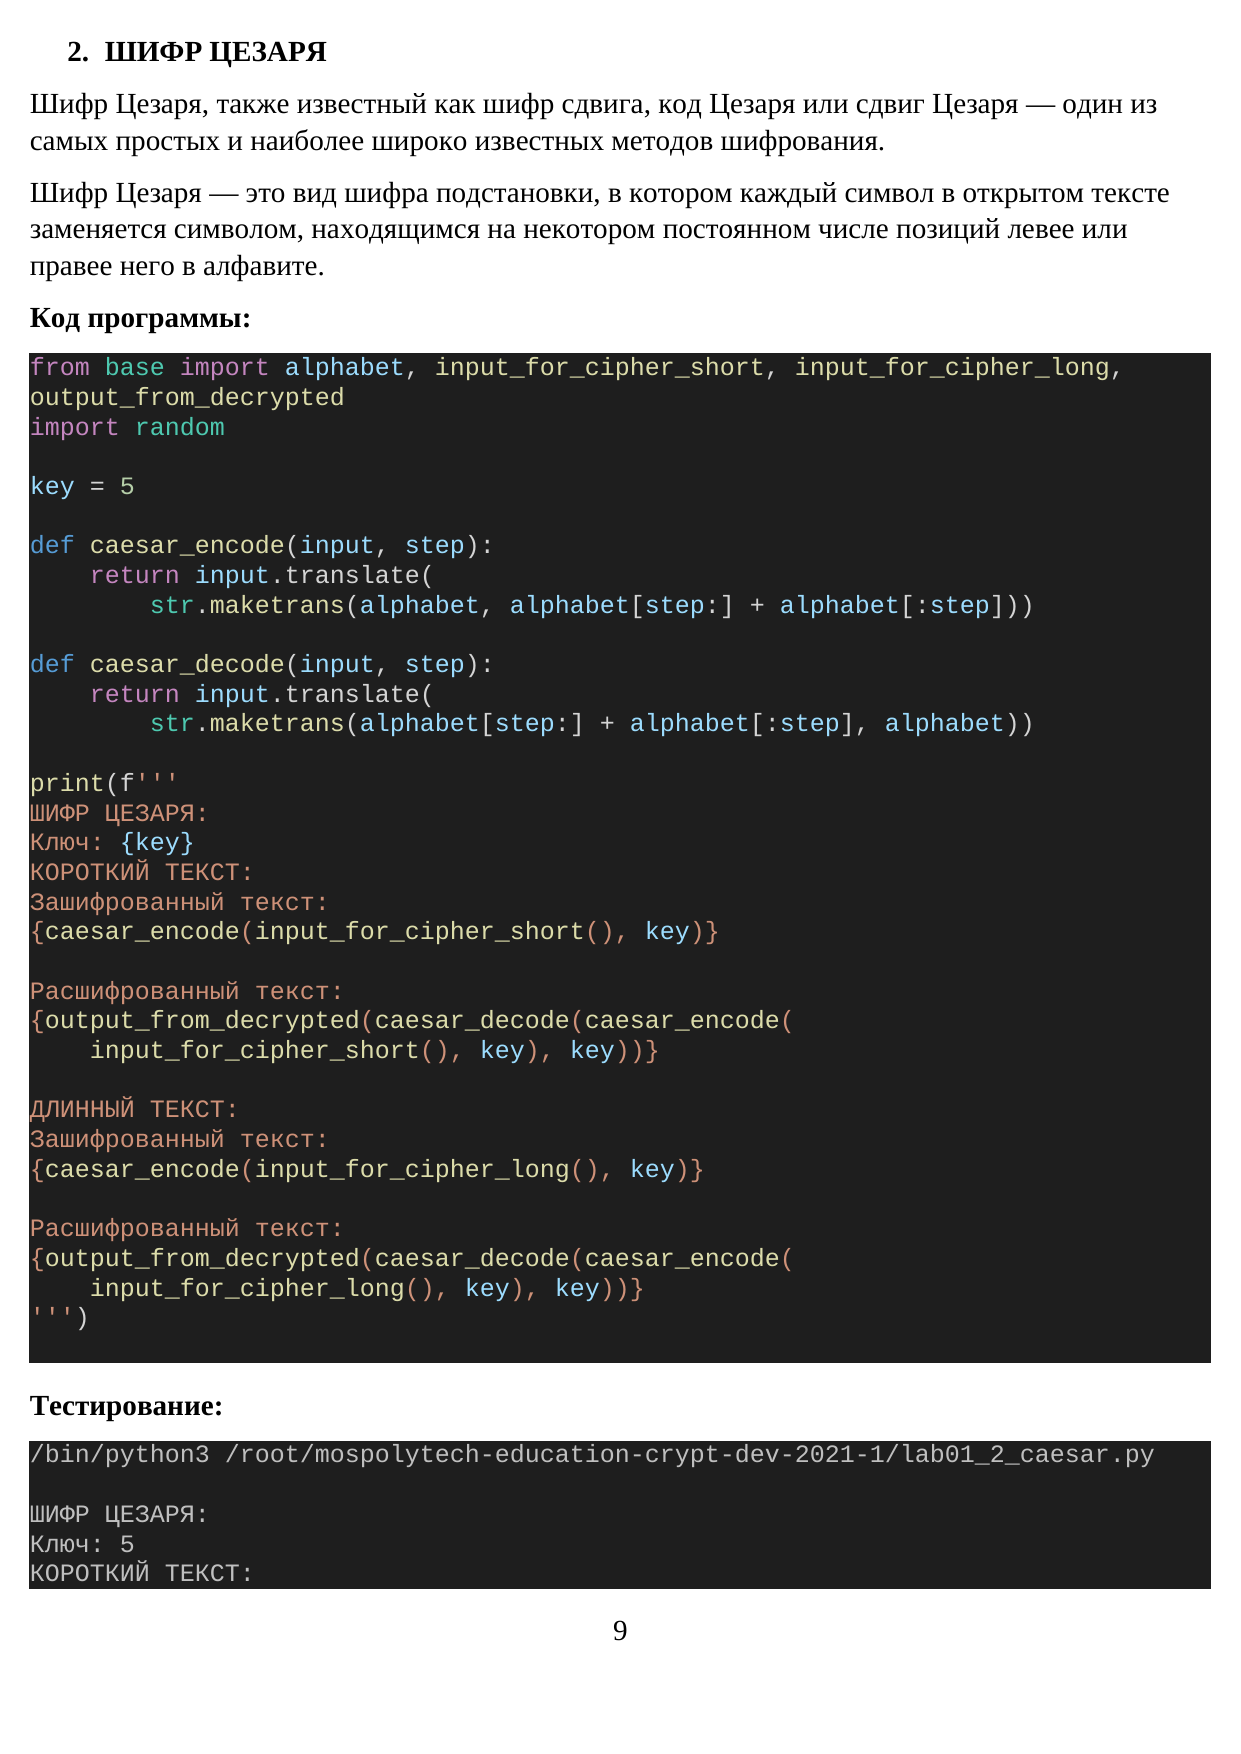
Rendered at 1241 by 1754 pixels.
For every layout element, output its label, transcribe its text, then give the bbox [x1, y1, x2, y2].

text return input.translate( [29, 680, 1211, 710]
text ШИФР ЦЕЗАРЯ: [29, 1500, 1211, 1530]
text ШИФР ЦЕЗАРЯ: [29, 799, 1211, 828]
text КОРОТКИЙ ТЕКСТ: [29, 1559, 1211, 1589]
text {output_from_decrypted(caesar_decode(caesar_encode( [29, 1007, 1211, 1036]
text str.maketrans(alphabet[step:] + alphabet[:step], alphabet)) [29, 710, 1211, 739]
text Ключ: {key} [29, 828, 1211, 858]
text Зашифрованный текст: [29, 1125, 1211, 1155]
text print(f''' [29, 769, 1211, 799]
text key = 5 [29, 472, 1211, 502]
text Шифр Цезаря, также известный как шифр сдвига, код Цезаря или сдвиг Цезаря — один из самых простых и наиболее широко известных методов шифрования. [29, 87, 1211, 156]
text ''') [29, 1303, 1211, 1333]
text /bin/python3 /root/mospolytech-education-crypt-dev-2021-1/lab01_2_caesar.py [29, 1441, 1211, 1470]
text Расшифрованный текст: [29, 977, 1211, 1007]
text Тестирование: [29, 1388, 1211, 1421]
text import random [29, 413, 1211, 442]
text Зашифрованный текст: [29, 888, 1211, 917]
text return input.translate( [29, 561, 1211, 591]
text Шифр Цезаря — это вид шифра подстановки, в котором каждый символ в открытом тексте заменяется символом, находящимся на некотором постоянном числе позиций левее или правее него в алфавите. [29, 176, 1211, 281]
text def caesar_encode(input, step): [29, 532, 1211, 561]
text input_for_cipher_long(), key), key))} [29, 1274, 1211, 1303]
subtitle ШИФР ЦЕЗАРЯ [67, 34, 1211, 67]
text def caesar_decode(input, step): [29, 650, 1211, 680]
text {caesar_encode(input_for_cipher_short(), key)} [29, 917, 1211, 947]
text ДЛИННЫЙ ТЕКСТ: [29, 1096, 1211, 1125]
text input_for_cipher_short(), key), key))} [29, 1036, 1211, 1066]
text {output_from_decrypted(caesar_decode(caesar_encode( [29, 1244, 1211, 1274]
text {caesar_encode(input_for_cipher_long(), key)} [29, 1155, 1211, 1185]
text Код программы: [29, 301, 1211, 334]
text from base import alphabet, input_for_cipher_short, input_for_cipher_long, output_from_decrypted [29, 353, 1211, 413]
text Расшифрованный текст: [29, 1214, 1211, 1244]
text КОРОТКИЙ ТЕКСТ: [29, 858, 1211, 888]
text Ключ: 5 [29, 1530, 1211, 1559]
text str.maketrans(alphabet, alphabet[step:] + alphabet[:step])) [29, 591, 1211, 621]
